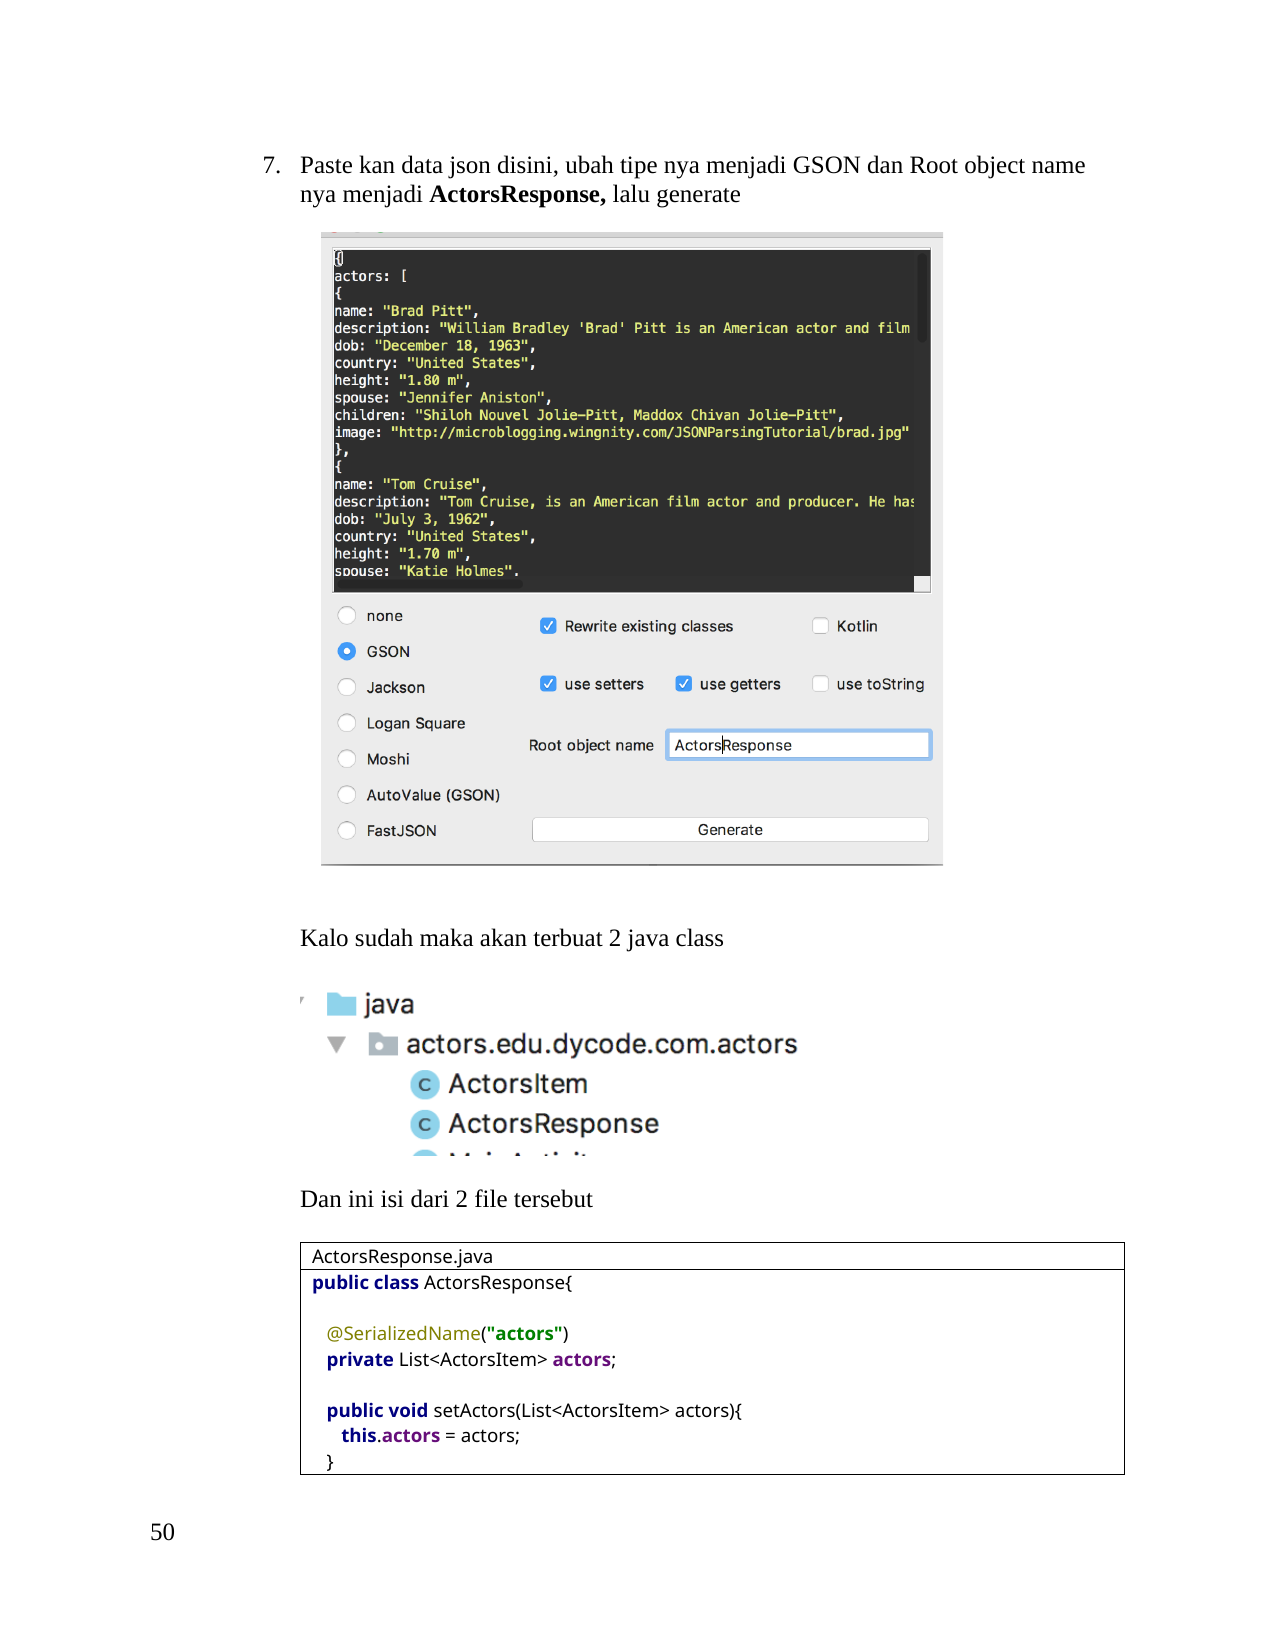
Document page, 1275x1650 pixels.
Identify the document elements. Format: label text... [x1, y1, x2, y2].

picture [321, 232, 944, 866]
list Paste kan data json disini, ubah tipe nya menjadi GSON dan Root object name nya menjadi ActorsResponse, lalu generate [262, 150, 1125, 207]
picture [300, 980, 959, 1156]
text Kalo sudah maka akan terbuat 2 java class [300, 923, 1125, 952]
table_header ActorsResponse.java [301, 1243, 1124, 1269]
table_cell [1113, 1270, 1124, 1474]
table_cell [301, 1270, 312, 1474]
text Dan ini isi dari 2 file tersebut [300, 1184, 1125, 1213]
